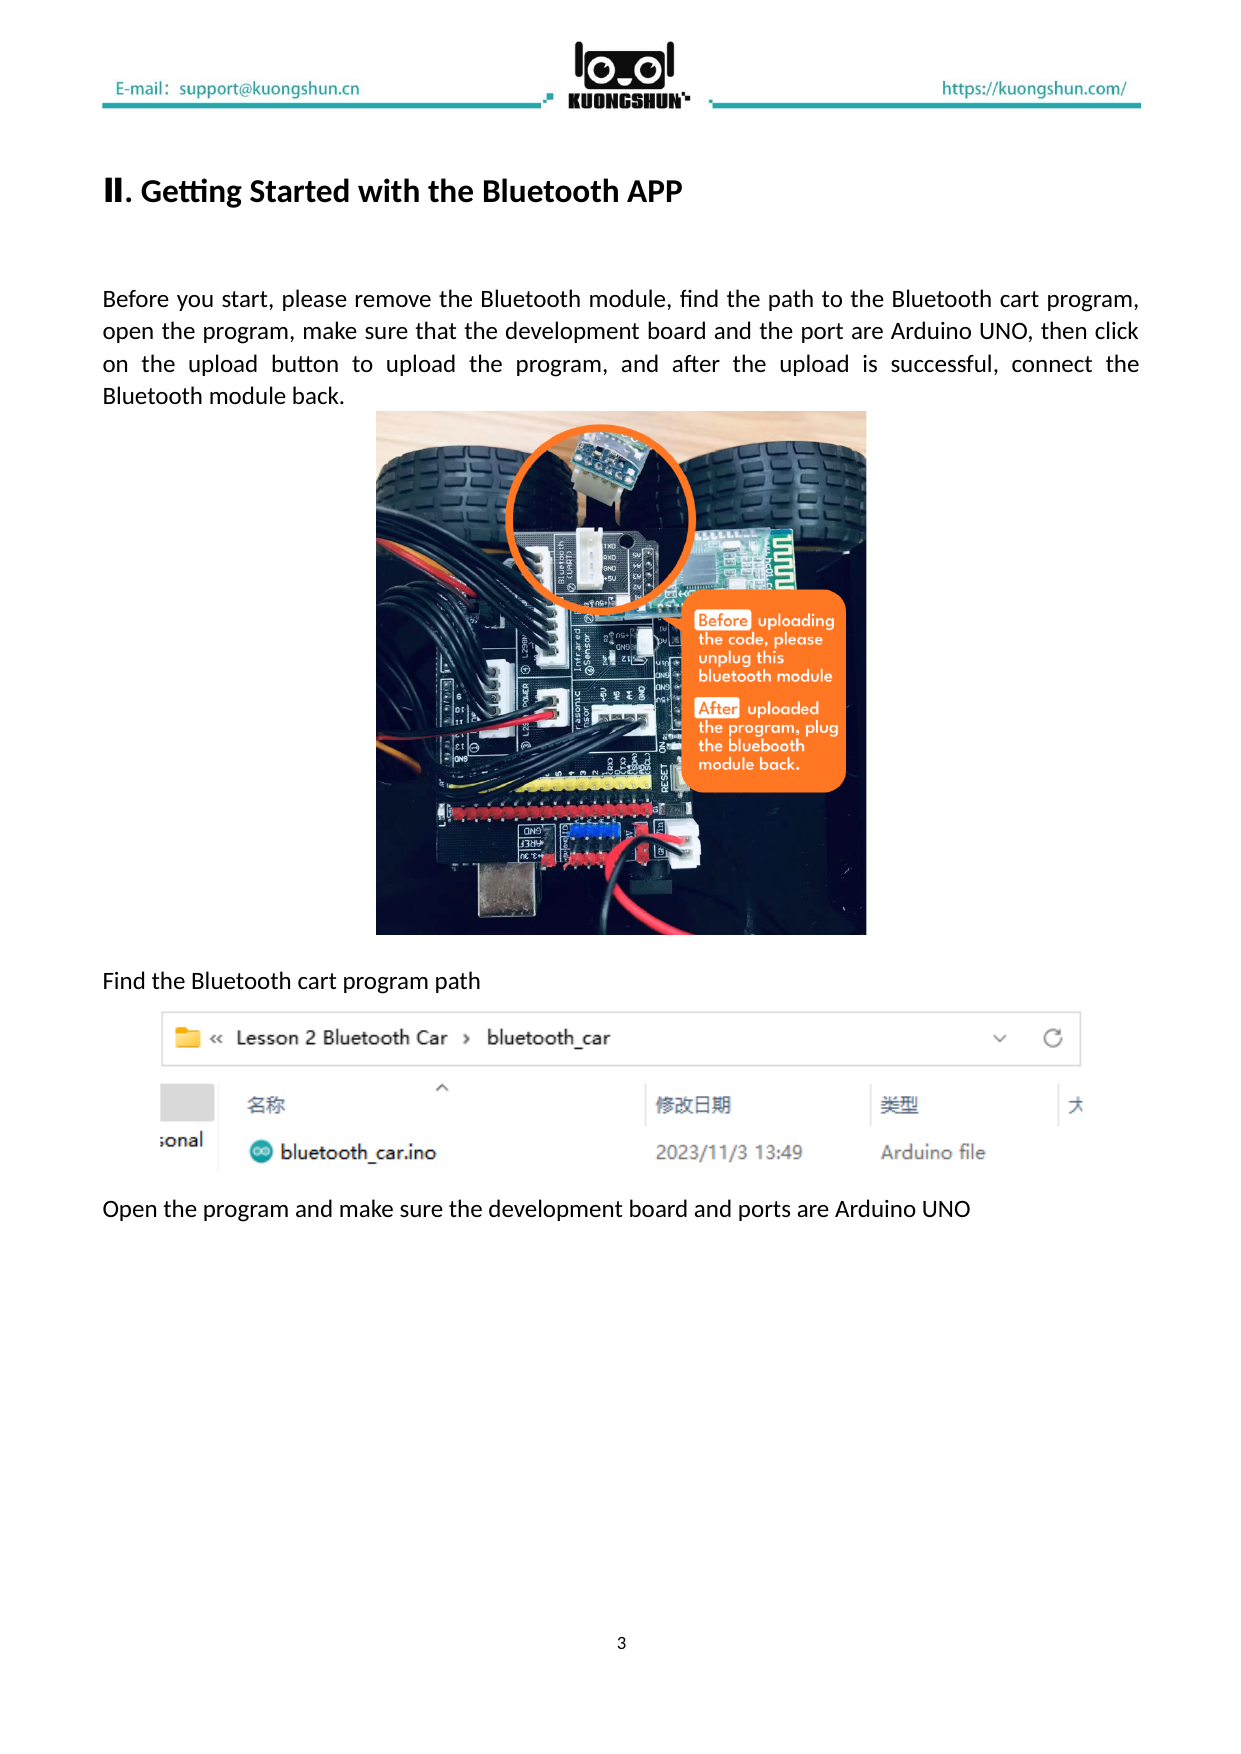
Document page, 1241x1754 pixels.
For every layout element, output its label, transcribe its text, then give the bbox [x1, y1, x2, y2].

text Find the Bluetooth cart program path [102, 964, 1140, 997]
picture [376, 411, 867, 935]
picture [102, 13, 1142, 129]
text Before you start, please remove the Bluetooth module, find the path to the Bluetooth cart program, open the program, make sure that the development board and the port are Arduino UNO, then click on the upload button to upload the program, and after the upload is successful, connect the Bluetooth module back. [102, 282, 1140, 412]
text Open the program and make sure the development board and ports are Arduino UNO [102, 1192, 1140, 1224]
picture [160, 996, 1083, 1172]
subtitle Ⅱ. Getting Started with the Bluetooth APP [102, 157, 1140, 222]
